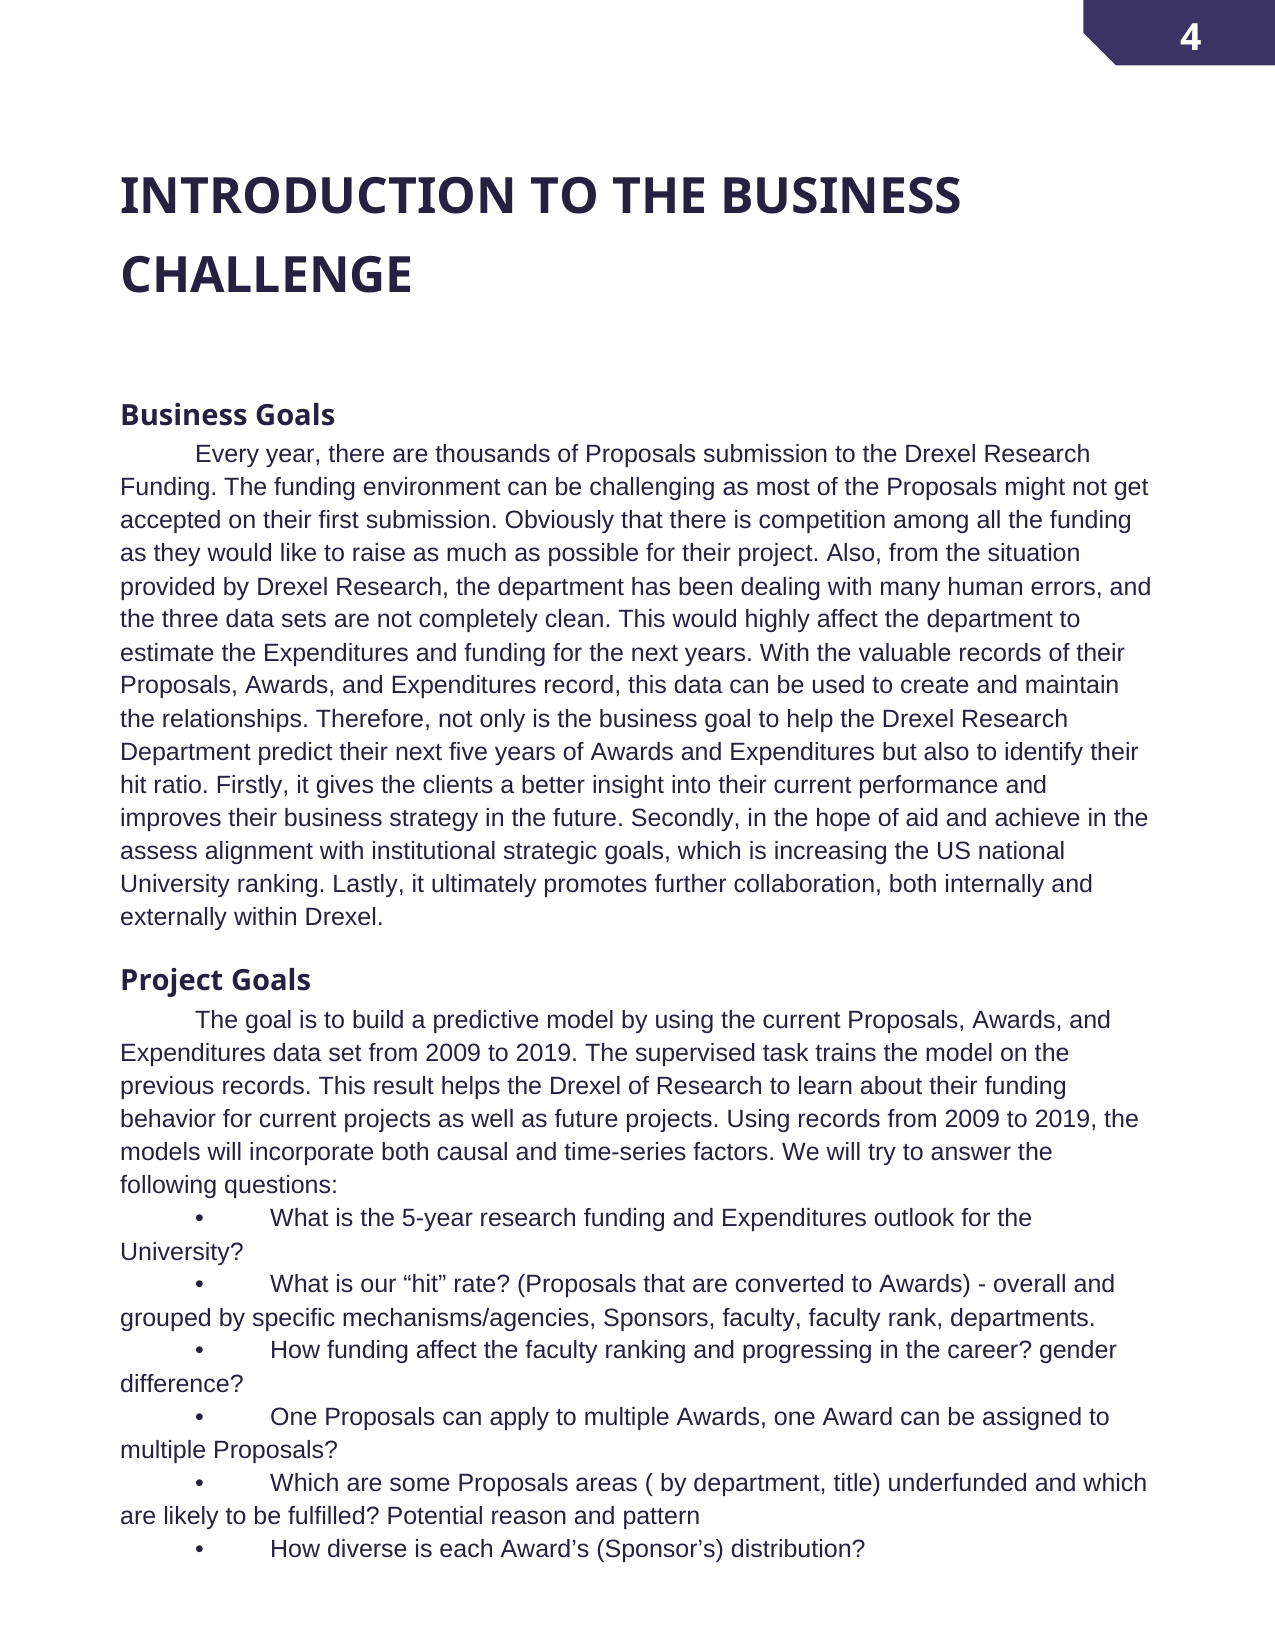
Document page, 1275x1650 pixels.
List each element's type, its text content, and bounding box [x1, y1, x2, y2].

subtitle Project Goals [120, 960, 1155, 999]
subtitle Business Goals [120, 394, 1155, 433]
text • How funding affect the faculty ranking and progressing in the career? gender difference? [120, 1336, 1155, 1397]
text • How diverse is each Award’s (Sponsor’s) distribution? [120, 1534, 1155, 1562]
text The goal is to build a predictive model by using the current Proposals, Awards, and Expenditures data set from 2009 to 2019. The supervised task trains the model on the previous records. This result helps the Drexel of Research to learn about their funding behavior for current projects as well as future projects. Using records from 2009 to 2019, the models will incorporate both causal and time-series factors. We will try to answer the following questions: [120, 1005, 1155, 1199]
text • One Proposals can apply to multiple Awards, one Award can be assigned to multiple Proposals? [120, 1402, 1155, 1463]
text • Which are some Proposals areas ( by department, title) underfunded and which are likely to be fulfilled? Potential reason and pattern [120, 1468, 1155, 1529]
text Every year, there are thousands of Proposals submission to the Drexel Research Funding. The funding environment can be challenging as most of the Proposals might not get accepted on their first submission. Obviously that there is competition among all the funding as they would like to raise as much as possible for their project. Also, from the situation provided by Drexel Research, the department has been dealing with many human errors, and the three data sets are not completely clean. This would highly affect the department to estimate the Expenditures and funding for the next years. With the valuable records of their Proposals, Awards, and Expenditures record, this data can be used to create and maintain the relationships. Therefore, not only is the business goal to help the Drexel Research Department predict their next five years of Awards and Expenditures but also to identify their hit ratio. Firstly, it gives the clients a better insight into their current performance and improves their business strategy in the future. Secondly, in the hope of aid and achieve in the assess alignment with institutional strategic goals, which is increasing the US national University ranking. Lastly, it ultimately promotes further collaboration, both internally and externally within Drexel. [120, 439, 1155, 930]
text • What is our “hit” rate? (Proposals that are converted to Awards) - overall and grouped by specific mechanisms/agencies, Sponsors, faculty, faculty rank, departments. [120, 1269, 1155, 1331]
subtitle Introduction to the Business Challenge [120, 160, 1155, 307]
text • What is the 5-year research funding and Expenditures outlook for the University? [120, 1203, 1155, 1265]
